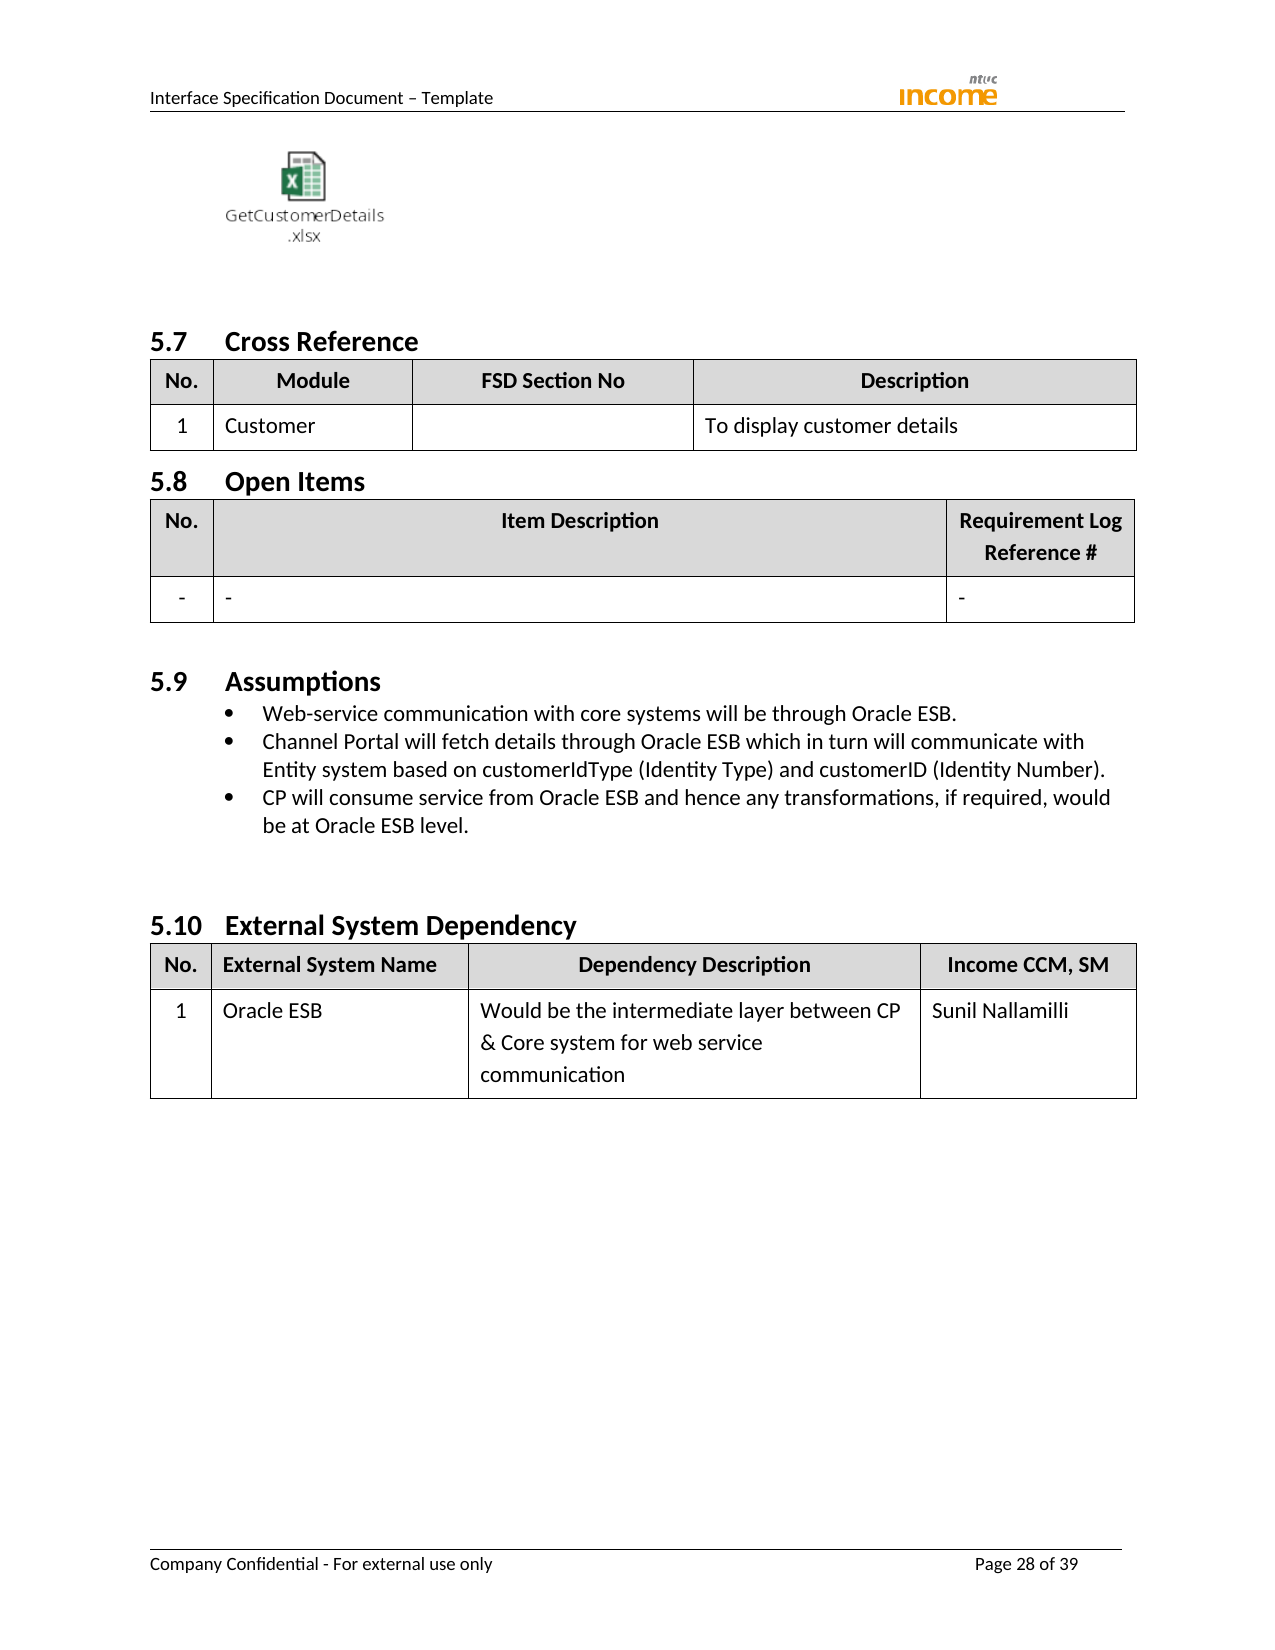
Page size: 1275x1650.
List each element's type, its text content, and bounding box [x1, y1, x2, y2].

table_header No. [151, 360, 213, 404]
table_cell 1 [151, 990, 211, 1098]
list Web-service communication with core systems will be through Oracle ESB. [225, 699, 1125, 727]
list CP will consume service from Oracle ESB and hence any transformations, if required, would be at Oracle ESB level. [225, 783, 1125, 839]
table_header No. [151, 944, 211, 988]
table_cell Oracle ESB [212, 990, 468, 1098]
table_header Income CCM, SM [921, 944, 1136, 988]
subtitle Cross Reference [150, 323, 1125, 359]
subtitle External System Dependency [150, 907, 1125, 943]
table_header Description [694, 360, 1136, 404]
table_cell - [214, 577, 946, 622]
table_header External System Name [212, 944, 468, 988]
table_header Requirement Log Reference # [947, 500, 1134, 576]
list Channel Portal will fetch details through Oracle ESB which in turn will communicate with Entity system based on customerIdType (Identity Type) and customerID (Identity Number). [225, 727, 1125, 783]
table_cell [413, 405, 693, 450]
table_cell Would be the intermediate layer between CP & Core system for web service communication [469, 990, 920, 1098]
table_cell To display customer details [694, 405, 1136, 450]
table_header No. [151, 500, 213, 576]
table_cell - [151, 577, 213, 622]
table_cell Sunil Nallamilli [921, 990, 1136, 1098]
picture [900, 75, 997, 105]
table_cell 1 [151, 405, 213, 450]
table_cell Customer [214, 405, 412, 450]
subtitle Assumptions [150, 663, 1125, 699]
table_header Module [214, 360, 412, 404]
subtitle Open Items [150, 463, 1125, 499]
table_header Item Description [214, 500, 946, 576]
table_header Dependency Description [469, 944, 920, 988]
table_header FSD Section No [413, 360, 693, 404]
table_cell - [947, 577, 1134, 622]
